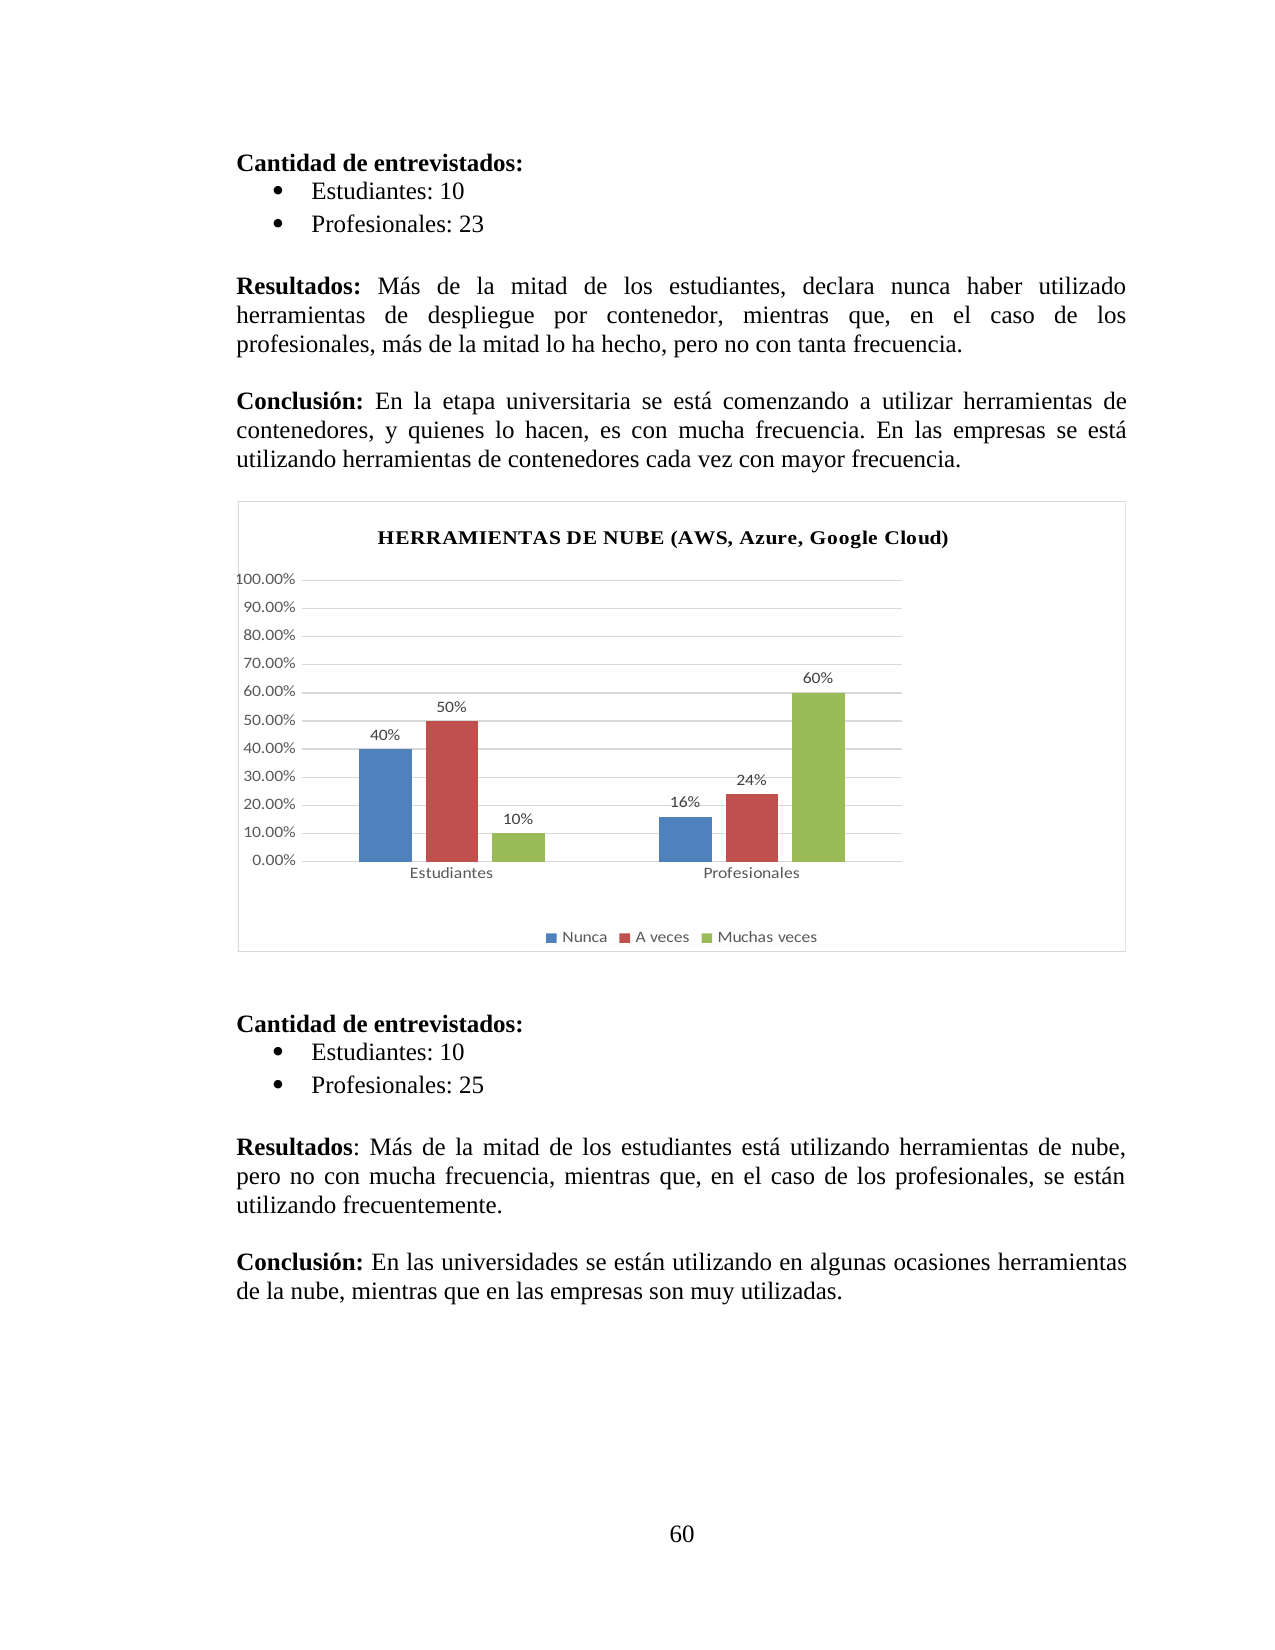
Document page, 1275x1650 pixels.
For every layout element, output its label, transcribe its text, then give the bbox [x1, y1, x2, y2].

list Profesionales: 23 [274, 209, 1127, 238]
text Resultados: Más de la mitad de los estudiantes está utilizando herramientas de nube, pero no con mucha frecuencia, mientras que, en el caso de los profesionales, se están utilizando frecuentemente. [236, 1132, 1127, 1218]
list Profesionales: 25 [274, 1071, 1127, 1099]
text Cantidad de entrevistados: [236, 148, 1127, 176]
text Conclusión: En las universidades se están utilizando en algunas ocasiones herramientas de la nube, mientras que en las empresas son muy utilizadas. [236, 1247, 1127, 1305]
text Cantidad de entrevistados: [236, 1009, 1127, 1037]
list Estudiantes: 10 [274, 1037, 1127, 1066]
text Resultados: Más de la mitad de los estudiantes, declara nunca haber utilizado herramientas de despliegue por contenedor, mientras que, en el caso de los profesionales, más de la mitad lo ha hecho, pero no con tanta frecuencia. [236, 271, 1127, 357]
text Conclusión: En la etapa universitaria se está comenzando a utilizar herramientas de contenedores, y quienes lo hacen, es con mucha frecuencia. En las empresas se está utilizando herramientas de contenedores cada vez con mayor frecuencia. [236, 386, 1127, 472]
list Estudiantes: 10 [274, 176, 1127, 205]
